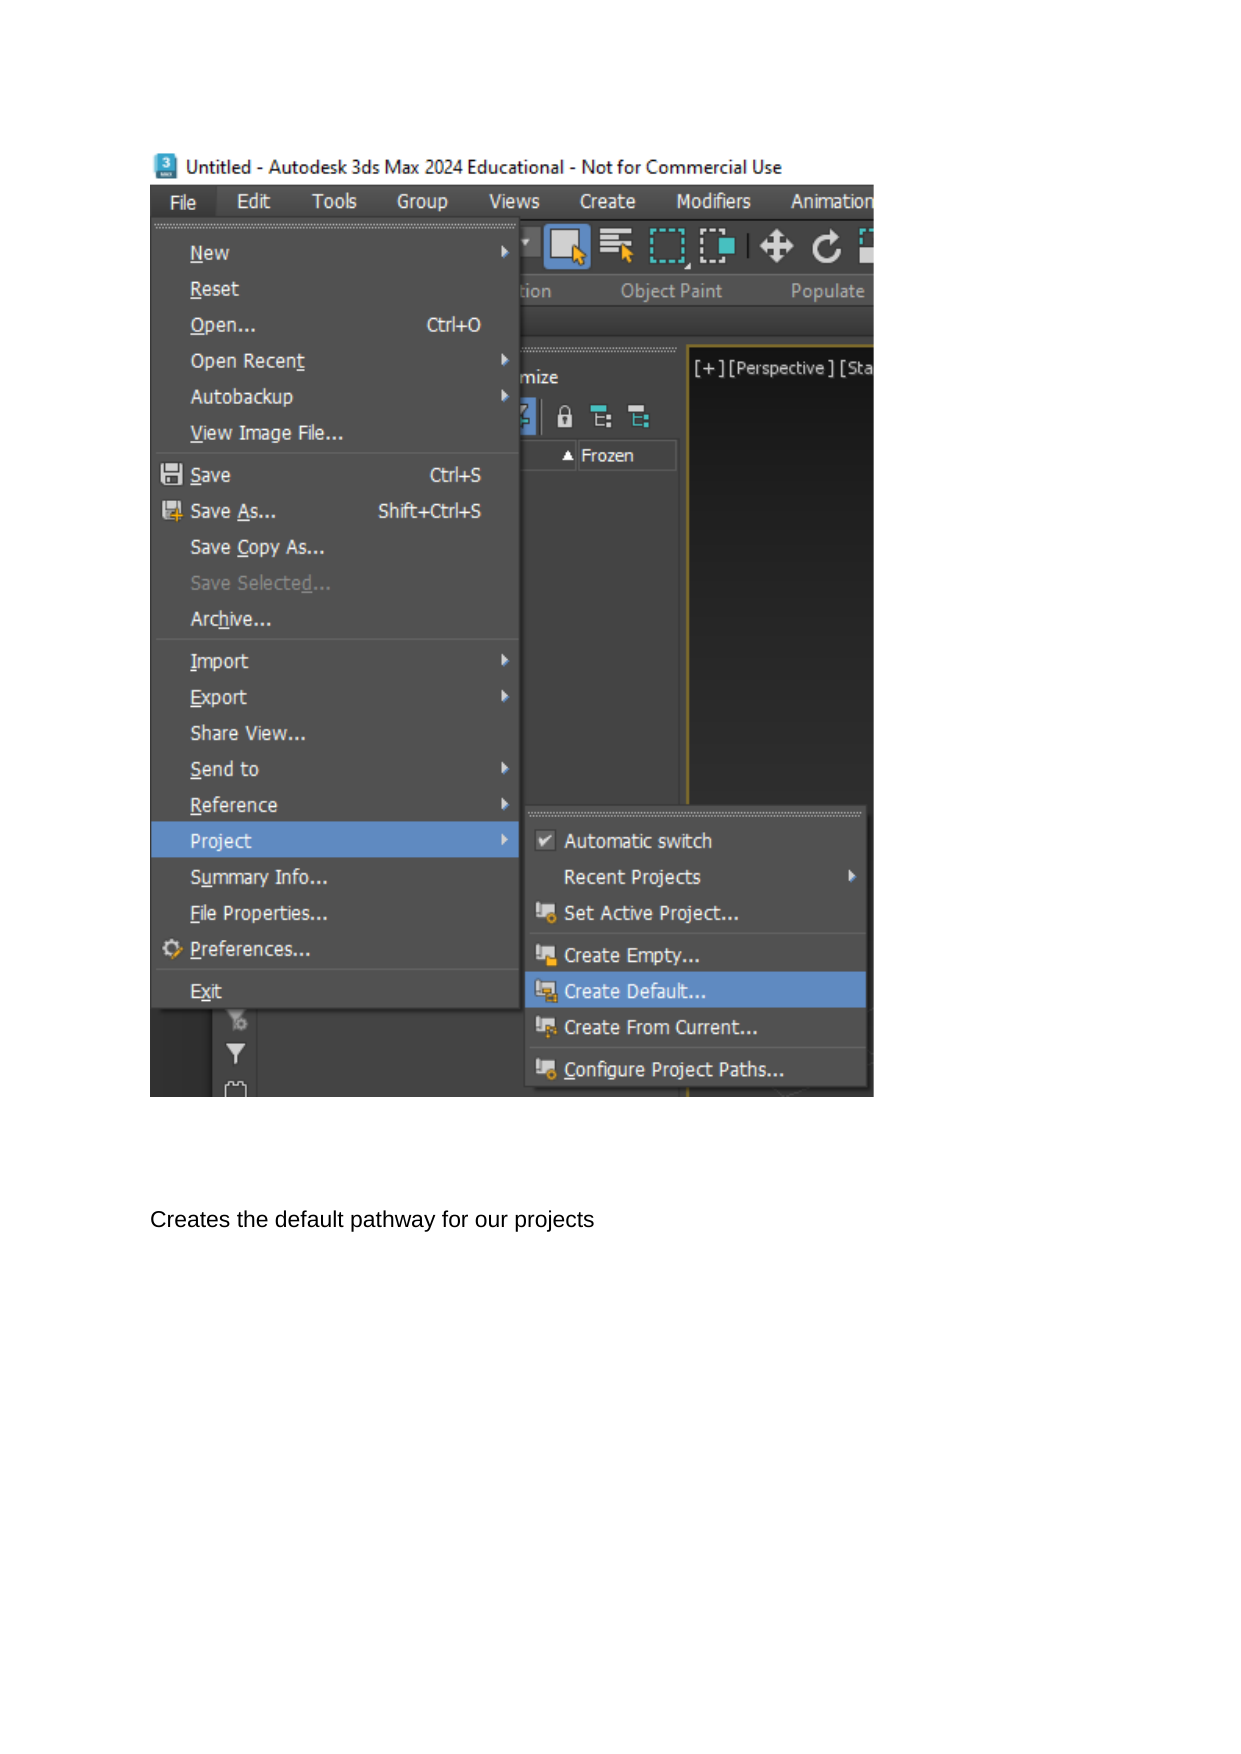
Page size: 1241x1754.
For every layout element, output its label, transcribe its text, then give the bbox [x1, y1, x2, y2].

picture [150, 150, 874, 1097]
text Creates the default pathway for our projects [150, 1206, 1090, 1233]
